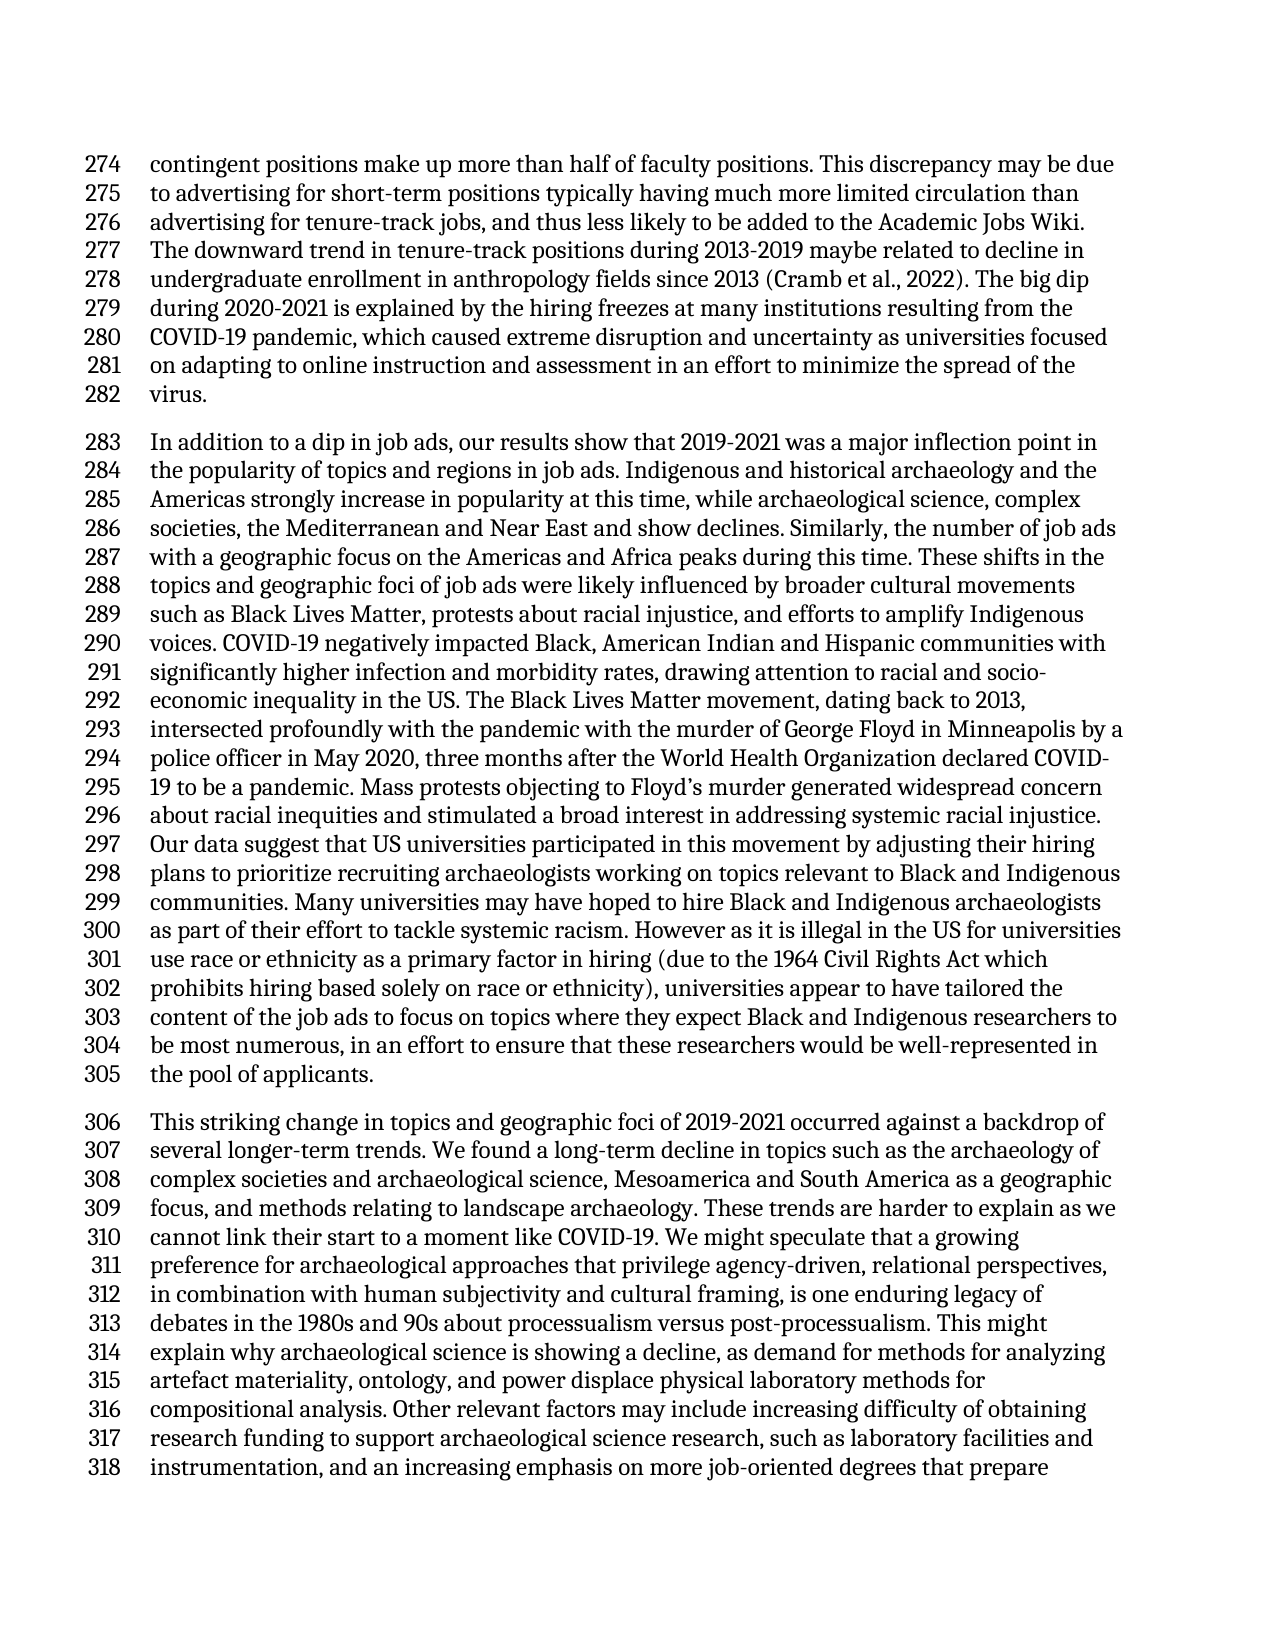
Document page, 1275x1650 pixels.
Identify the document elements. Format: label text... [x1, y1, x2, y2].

text In addition to a dip in job ads, our results show that 2019-2021 was a major inflection point in the popularity of topics and regions in job ads. Indigenous and historical archaeology and the Americas strongly increase in popularity at this time, while archaeological science, complex societies, the Mediterranean and Near East and show declines. Similarly, the number of job ads with a geographic focus on the Americas and Africa peaks during this time. These shifts in the topics and geographic foci of job ads were likely influenced by broader cultural movements such as Black Lives Matter, protests about racial injustice, and efforts to amplify Indigenous voices. COVID-19 negatively impacted Black, American Indian and Hispanic communities with significantly higher infection and morbidity rates, drawing attention to racial and socio-economic inequality in the US. The Black Lives Matter movement, dating back to 2013, intersected profoundly with the pandemic with the murder of George Floyd in Minneapolis by a police officer in May 2020, three months after the World Health Organization declared COVID-19 to be a pandemic. Mass protests objecting to Floyd’s murder generated widespread concern about racial inequities and stimulated a broad interest in addressing systemic racial injustice. Our data suggest that US universities participated in this movement by adjusting their hiring plans to prioritize recruiting archaeologists working on topics relevant to Black and Indigenous communities. Many universities may have hoped to hire Black and Indigenous archaeologists as part of their effort to tackle systemic racism. However as it is illegal in the US for universities use race or ethnicity as a primary factor in hiring (due to the 1964 Civil Rights Act which prohibits hiring based solely on race or ethnicity), universities appear to have tailored the content of the job ads to focus on topics where they expect Black and Indigenous researchers to be most numerous, in an effort to ensure that these researchers would be well-represented in the pool of applicants. [150, 427, 1125, 1089]
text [150, 1107, 1125, 1481]
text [150, 150, 1125, 409]
